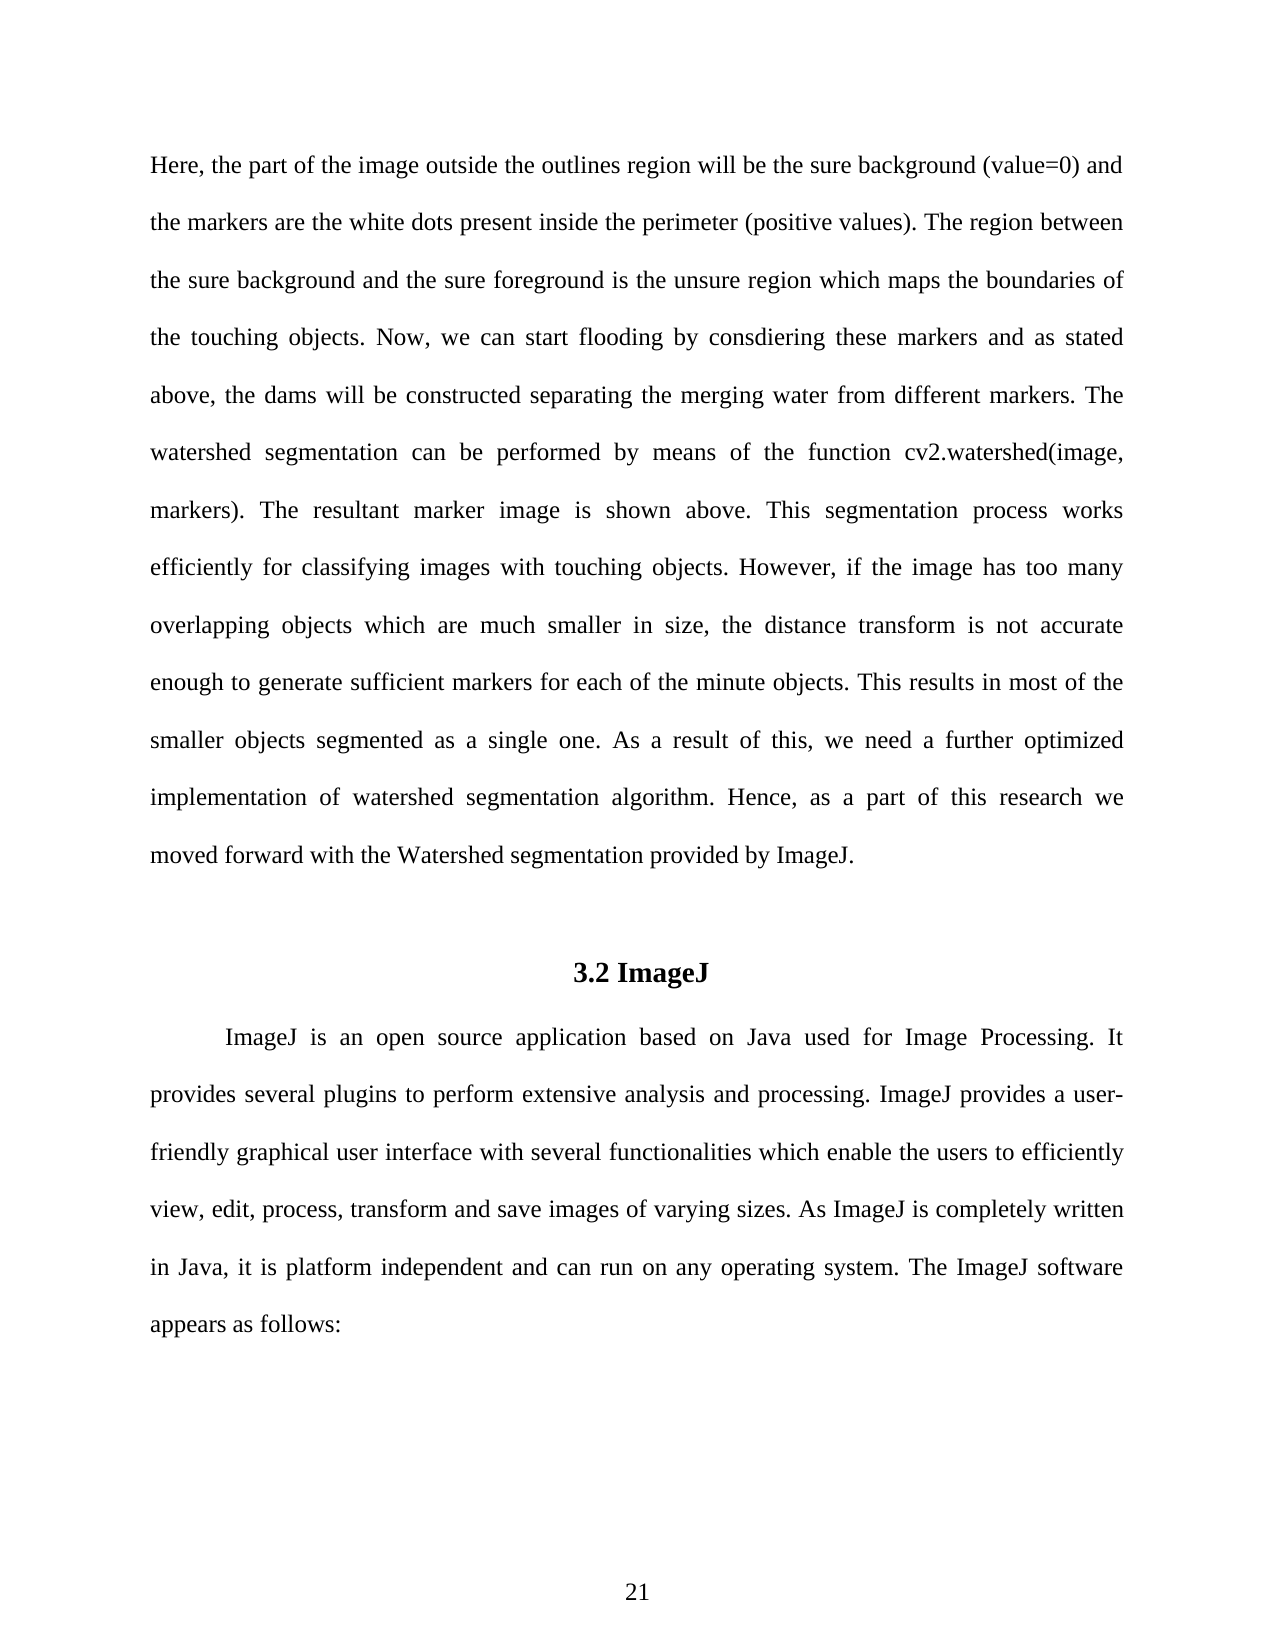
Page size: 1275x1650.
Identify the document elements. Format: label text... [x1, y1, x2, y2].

subtitle 3.2 ImageJ [150, 955, 1125, 988]
text ImageJ is an open source application based on Java used for Image Processing. It provides several plugins to perform extensive analysis and processing. ImageJ provides a user-friendly graphical user interface with several functionalities which enable the users to efficiently view, edit, process, transform and save images of varying sizes. As ImageJ is completely written in Java, it is platform independent and can run on any operating system. The ImageJ software appears as follows: [150, 1022, 1125, 1338]
text Here, the part of the image outside the outlines region will be the sure background (value=0) and the markers are the white dots present inside the perimeter (positive values). The region between the sure background and the sure foreground is the unsure region which maps the boundaries of the touching objects. Now, we can start flooding by consdiering these markers and as stated above, the dams will be constructed separating the merging water from different markers. The watershed segmentation can be performed by means of the function cv2.watershed(image, markers). The resultant marker image is shown above. This segmentation process works efficiently for classifying images with touching objects. However, if the image has too many overlapping objects which are much smaller in size, the distance transform is not accurate enough to generate sufficient markers for each of the minute objects. This results in most of the smaller objects segmented as a single one. As a result of this, we need a further optimized implementation of watershed segmentation algorithm. Hence, as a part of this research we moved forward with the Watershed segmentation provided by ImageJ. [150, 150, 1125, 869]
